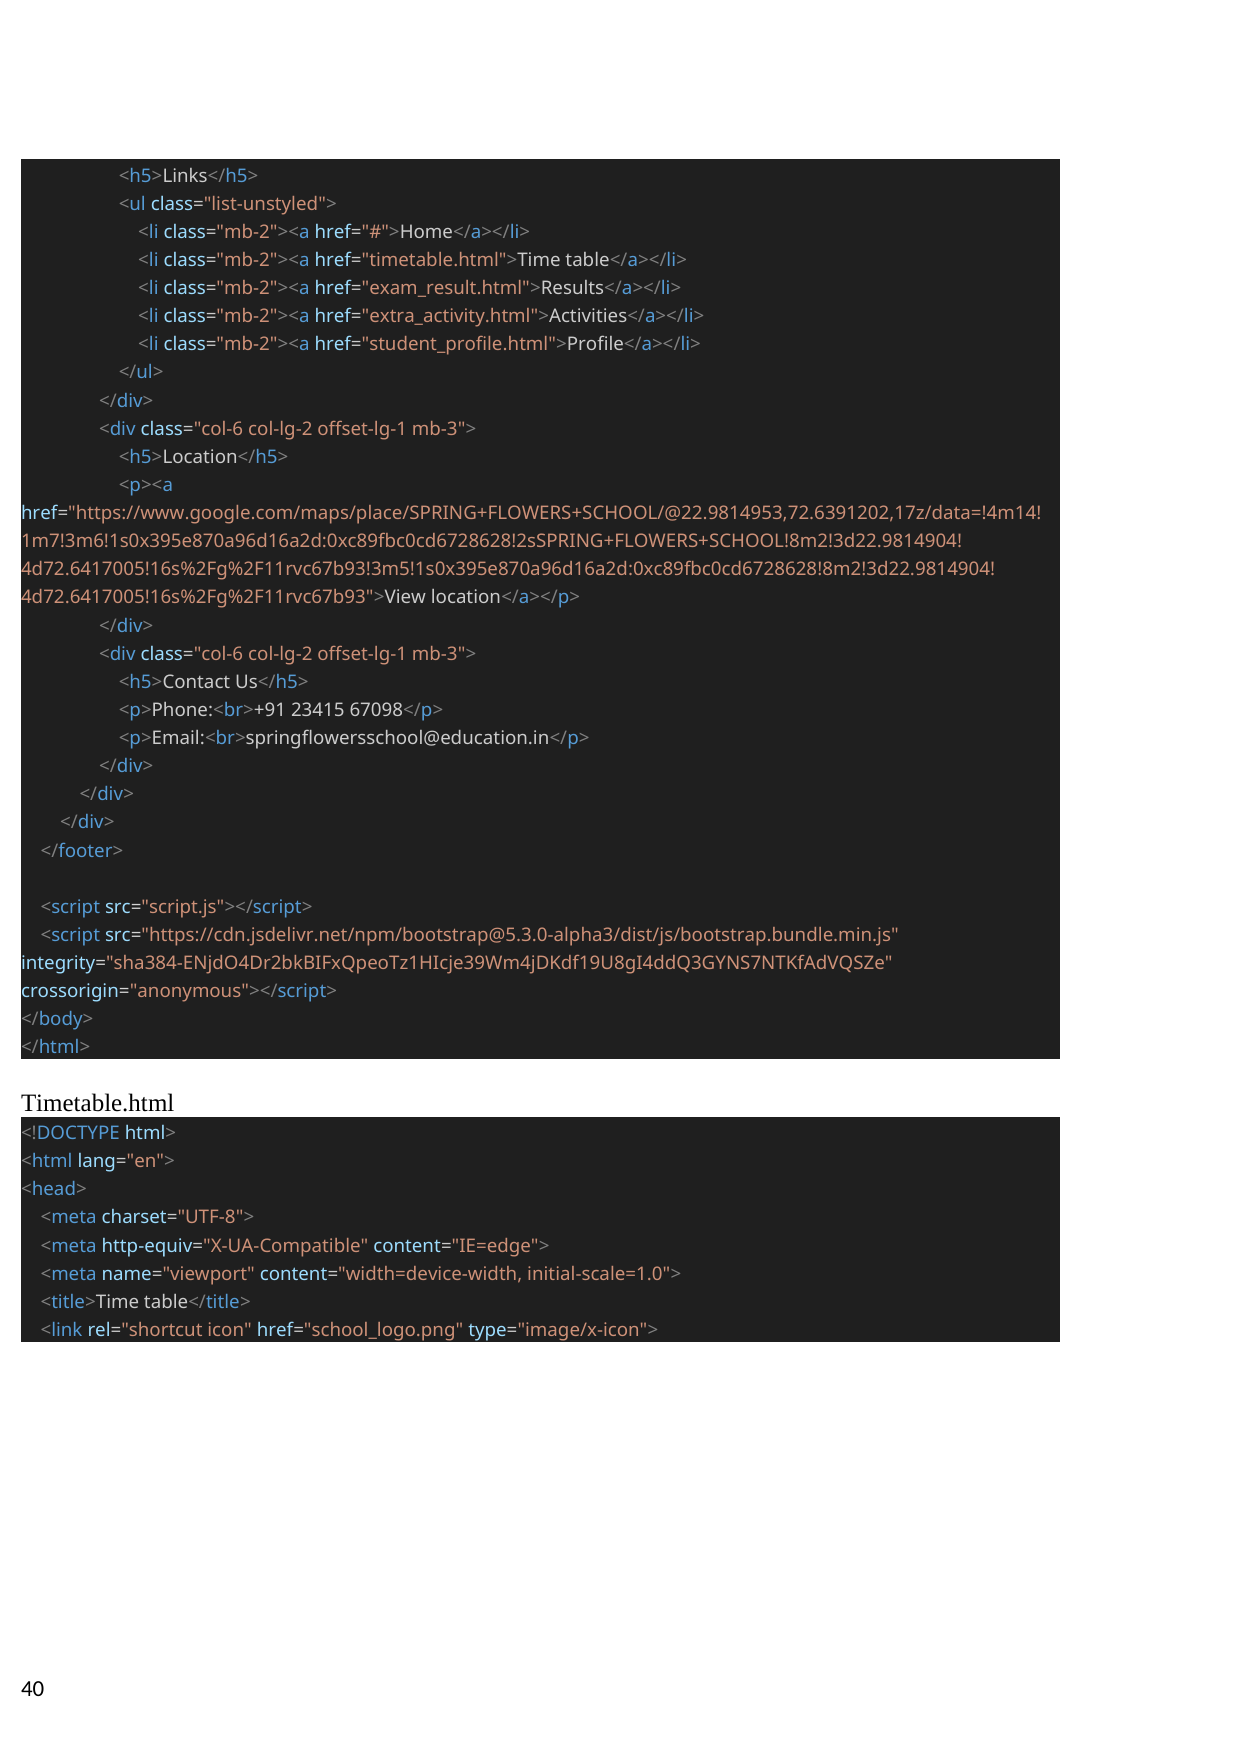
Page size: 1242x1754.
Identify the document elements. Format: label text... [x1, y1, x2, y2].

text <p><a href="https://www.google.com/maps/place/SPRING+FLOWERS+SCHOOL/@22.9814953,72.6391202,17z/data=!4m14!1m7!3m6!1s0x395e870a96d16a2d:0xc89fbc0cd6728628!2sSPRING+FLOWERS+SCHOOL!8m2!3d22.9814904!4d72.6417005!16s%2Fg%2F11rvc67b93!3m5!1s0x395e870a96d16a2d:0xc89fbc0cd6728628!8m2!3d22.9814904!4d72.6417005!16s%2Fg%2F11rvc67b93">View location</a></p> [21, 469, 1060, 609]
text <p>Email:<br>springflowersschool@education.in</p> [21, 722, 1060, 750]
text </footer> [21, 834, 1060, 862]
text </div> [21, 806, 1060, 834]
text <h5>Location</h5> [21, 441, 1060, 469]
text <div class="col-6 col-lg-2 offset-lg-1 mb-3"> [21, 637, 1060, 666]
text <meta charset="UTF-8"> [21, 1201, 1060, 1229]
text </div> [21, 778, 1060, 806]
text <!DOCTYPE html> [21, 1117, 1060, 1145]
text </div> [21, 609, 1060, 637]
text <meta http-equiv="X-UA-Compatible" content="IE=edge"> [21, 1229, 1060, 1257]
text <head> [21, 1173, 1060, 1201]
text </html> [21, 1031, 1060, 1059]
text <meta name="viewport" content="width=device-width, initial-scale=1.0"> [21, 1257, 1060, 1286]
text <link rel="shortcut icon" href="school_logo.png" type="image/x-icon"> [21, 1314, 1060, 1342]
text <p>Phone:<br>+91 23415 67098</p> [21, 694, 1060, 722]
text </div> [21, 750, 1060, 778]
text </body> [21, 1003, 1060, 1031]
text <li class="mb-2"><a href="student_profile.html">Profile</a></li> [21, 328, 1060, 356]
text <title>Time table</title> [21, 1286, 1060, 1314]
text <h5>Links</h5> [21, 159, 1060, 187]
text <script src="https://cdn.jsdelivr.net/npm/bootstrap@5.3.0-alpha3/dist/js/bootstrap.bundle.min.js" integrity="sha384-ENjdO4Dr2bkBIFxQpeoTz1HIcje39Wm4jDKdf19U8gI4ddQ3GYNS7NTKfAdVQSZe" crossorigin="anonymous"></script> [21, 919, 1060, 1003]
text <ul class="list-unstyled"> [21, 187, 1060, 216]
text <div class="col-6 col-lg-2 offset-lg-1 mb-3"> [21, 412, 1060, 441]
text <h5>Contact Us</h5> [21, 666, 1060, 694]
text <li class="mb-2"><a href="timetable.html">Time table</a></li> [21, 244, 1060, 272]
text Timetable.html [21, 1088, 1060, 1117]
text <html lang="en"> [21, 1145, 1060, 1173]
text <li class="mb-2"><a href="exam_result.html">Results</a></li> [21, 272, 1060, 300]
text <li class="mb-2"><a href="extra_activity.html">Activities</a></li> [21, 300, 1060, 328]
text </ul> [21, 356, 1060, 384]
text <script src="script.js"></script> [21, 891, 1060, 919]
text </div> [21, 384, 1060, 412]
text <li class="mb-2"><a href="#">Home</a></li> [21, 216, 1060, 244]
